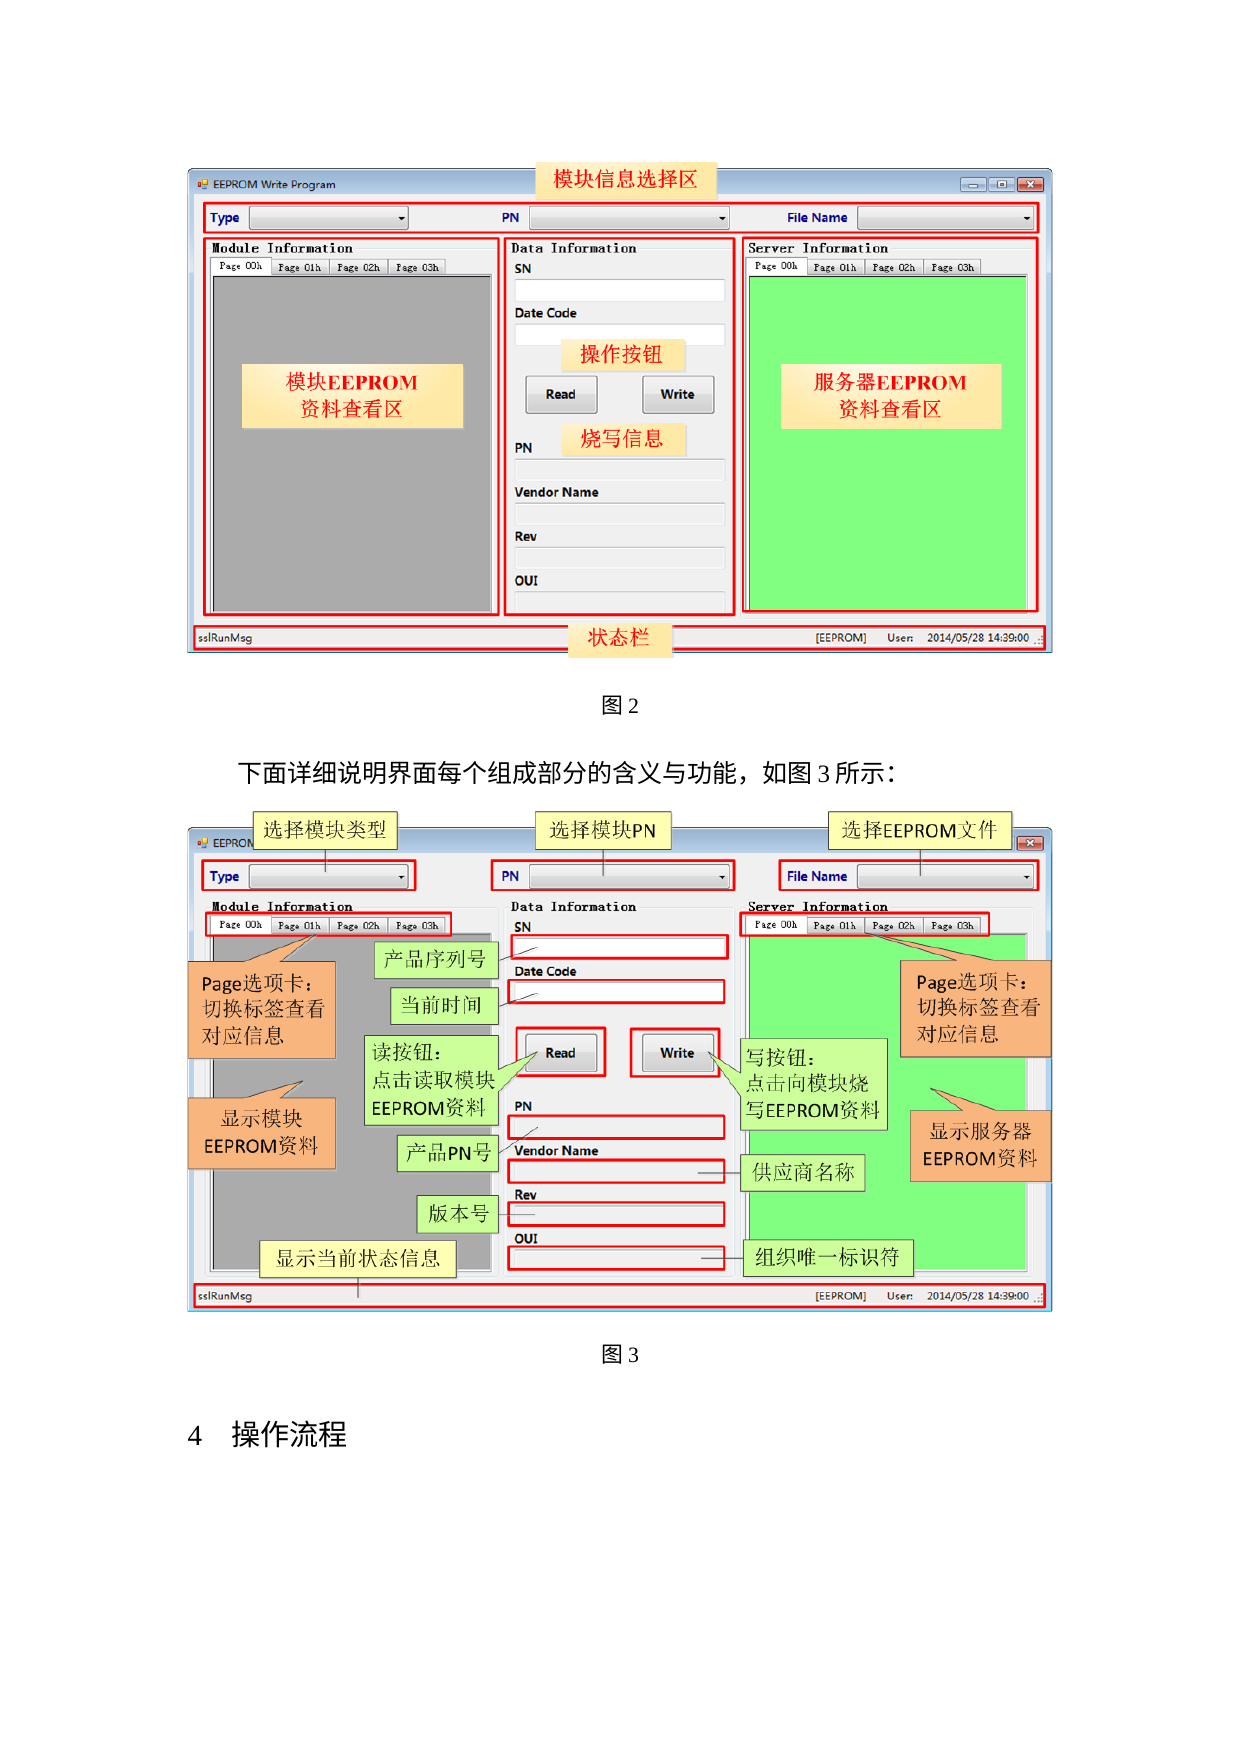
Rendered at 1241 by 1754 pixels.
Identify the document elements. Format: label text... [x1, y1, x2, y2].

subtitle 操作流程 [187, 1401, 1053, 1466]
text 下面详细说明界面每个组成部分的含义与功能，如图3所示： [187, 739, 1053, 804]
picture [187, 811, 1053, 1312]
text 图2 [187, 688, 1053, 720]
picture [187, 162, 1053, 658]
text 图3 [187, 1337, 1053, 1369]
